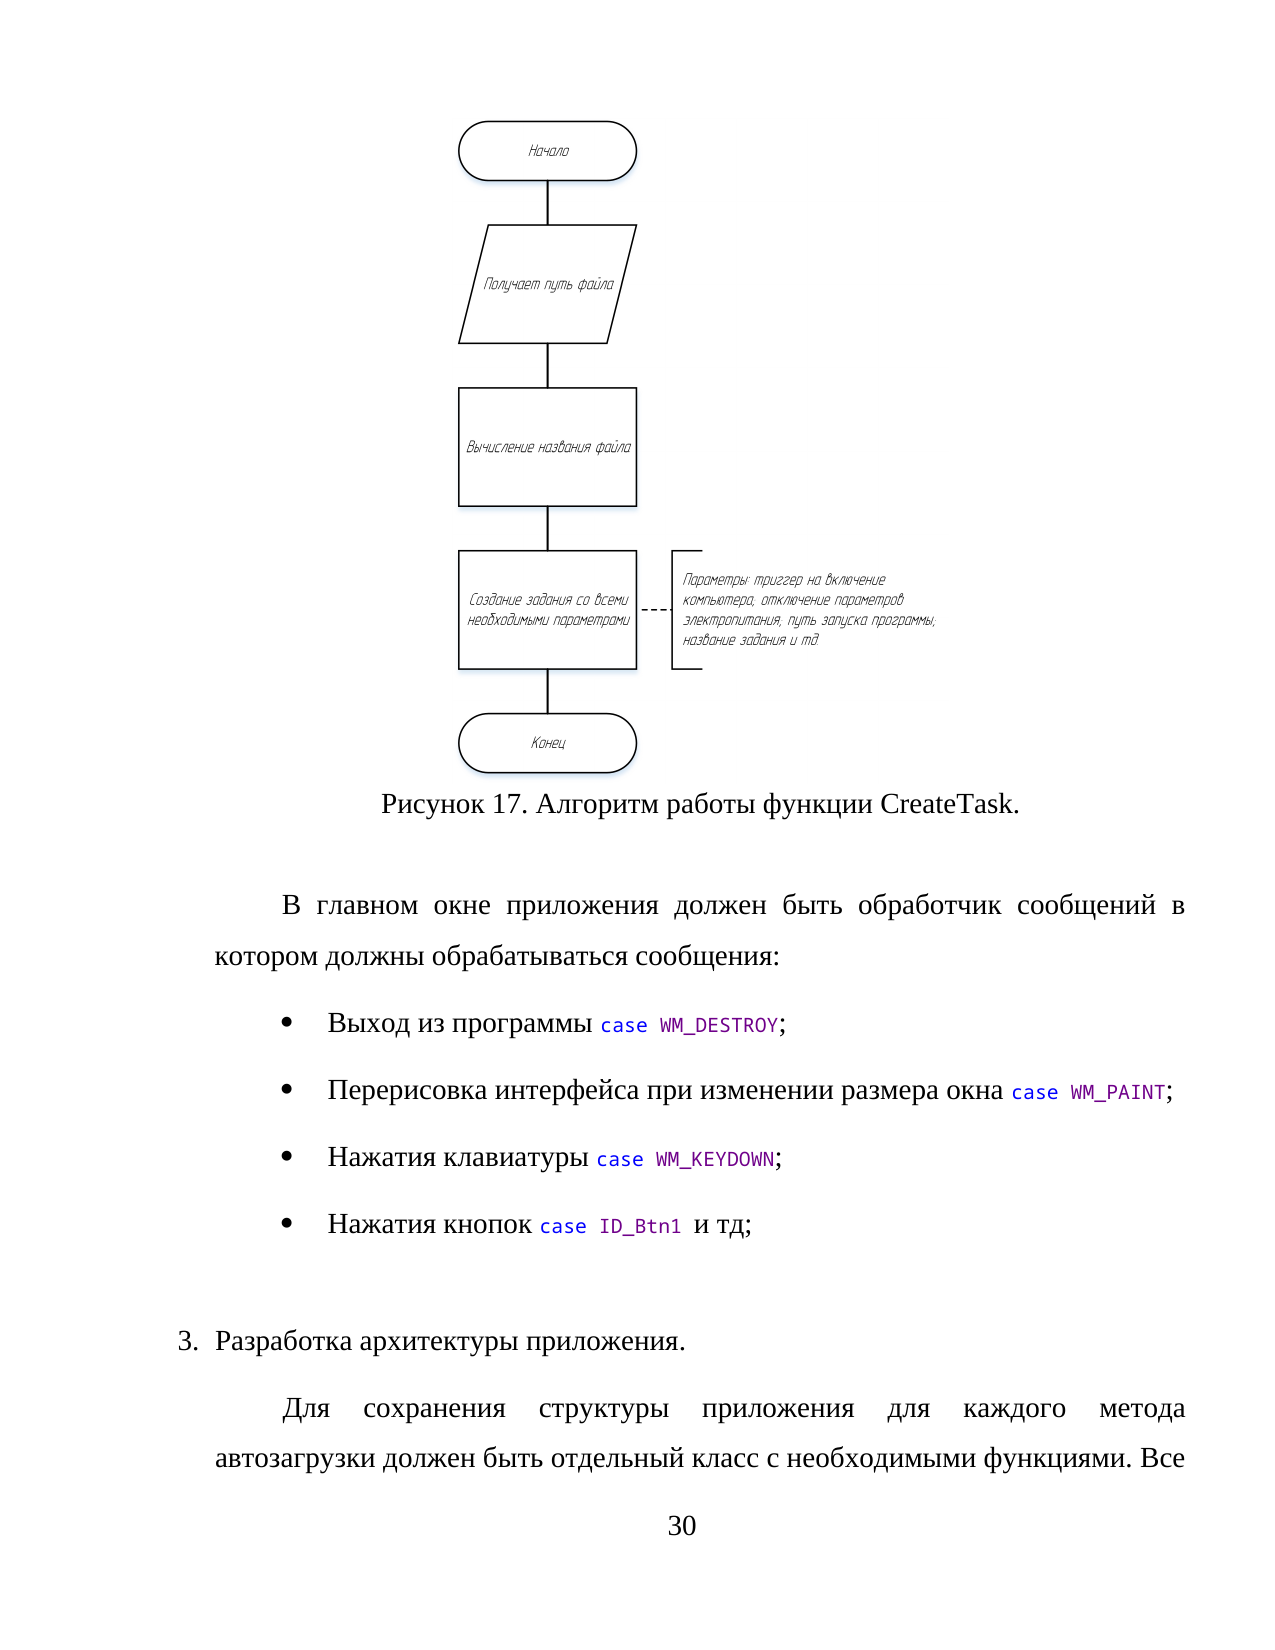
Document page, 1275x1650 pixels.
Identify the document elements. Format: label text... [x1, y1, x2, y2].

picture [452, 118, 949, 784]
text В главном окне приложения должен быть обработчик сообщений в котором должны обрабатываться сообщения: [214, 887, 1186, 971]
list Рисунок 17. Алгоритм работы функции CreateTask. [215, 786, 1186, 819]
list Перерисовка интерфейса при изменении размера окна case WM_PAINT; [214, 1072, 1186, 1105]
list Разработка архитектуры приложения. [177, 1323, 1186, 1357]
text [215, 1390, 1186, 1474]
list Нажатия кнопок case ID_Btn1 и тд; [214, 1206, 1186, 1239]
list Выход из программы case WM_DESTROY; [214, 1005, 1186, 1038]
list Нажатия клавиатуры case WM_KEYDOWN; [214, 1139, 1186, 1172]
